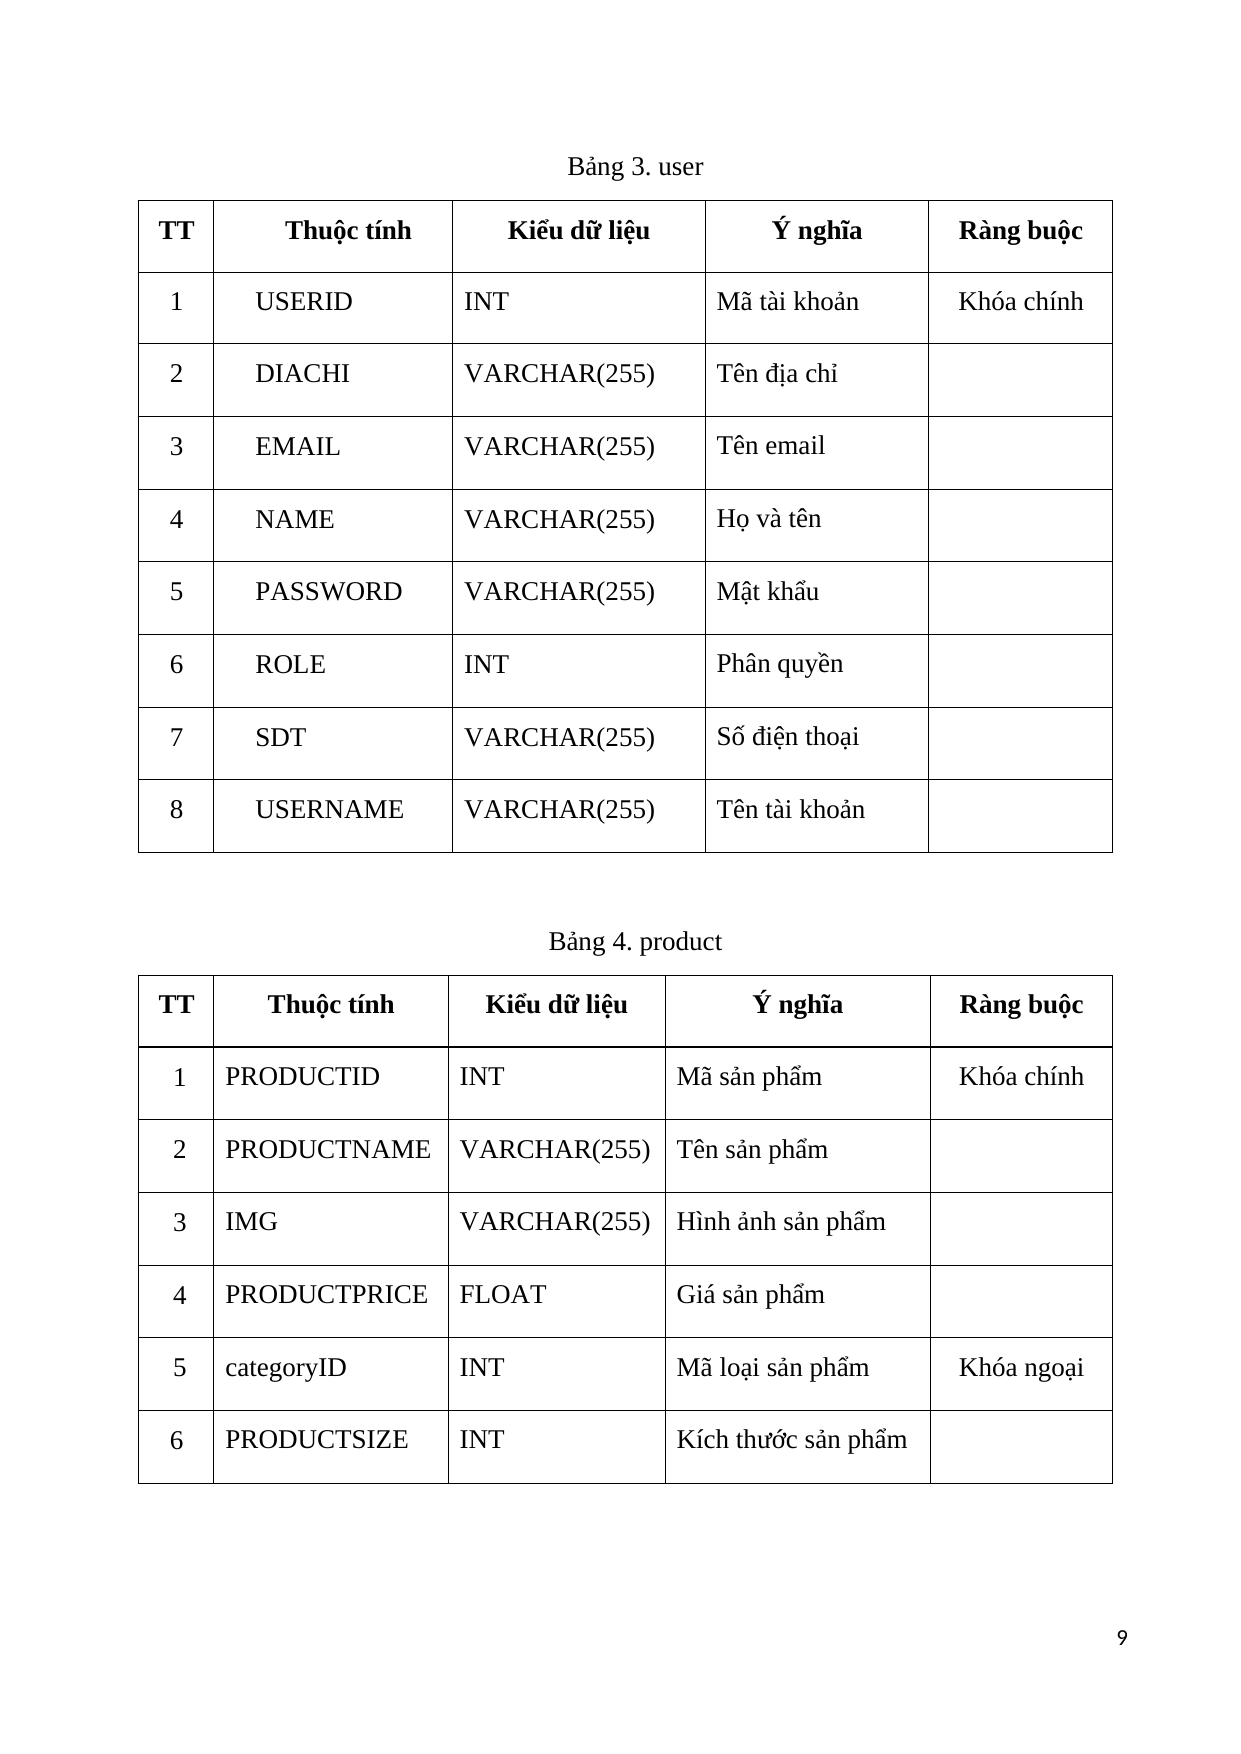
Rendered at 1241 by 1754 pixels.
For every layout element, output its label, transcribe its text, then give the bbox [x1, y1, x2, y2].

table_cell INT [449, 1048, 665, 1119]
table_cell 3 [139, 1193, 213, 1264]
table_cell 6 [139, 635, 213, 707]
table_cell VARCHAR(255) [453, 562, 705, 634]
table_cell VARCHAR(255) [453, 708, 705, 779]
table_cell Hình ảnh sản phẩm [666, 1193, 930, 1264]
table_cell INT [453, 273, 705, 343]
table_cell INT [449, 1411, 665, 1483]
table_cell USERID [214, 273, 452, 343]
table_cell VARCHAR(255) [453, 344, 705, 416]
table_cell categoryID [214, 1338, 448, 1410]
table_cell 8 [139, 780, 213, 852]
table_header Thuộc tính [214, 976, 448, 1046]
table_header Ràng buộc [931, 976, 1112, 1046]
table_cell [929, 635, 1112, 707]
table_cell 3 [139, 417, 213, 488]
table_cell PRODUCTSIZE [214, 1411, 448, 1483]
table_cell [929, 417, 1112, 488]
table_cell 1 [139, 273, 213, 343]
table_cell VARCHAR(255) [449, 1193, 665, 1264]
table_cell 6 [139, 1411, 213, 1483]
table_header TT [139, 201, 213, 272]
table_cell VARCHAR(255) [453, 490, 705, 561]
table_cell Tên sản phẩm [666, 1120, 930, 1192]
table_cell PASSWORD [214, 562, 452, 634]
table_cell Mã loại sản phẩm [666, 1338, 930, 1410]
table_cell Họ và tên [706, 490, 928, 561]
table_cell USERNAME [214, 780, 452, 852]
table_cell [929, 344, 1112, 416]
table_cell INT [449, 1338, 665, 1410]
table_cell [929, 562, 1112, 634]
table_cell EMAIL [214, 417, 452, 488]
table_header Kiểu dữ liệu [453, 201, 705, 272]
table_cell [931, 1120, 1112, 1192]
table_header Kiểu dữ liệu [449, 976, 665, 1046]
table_cell [929, 490, 1112, 561]
table_header Thuộc tính [214, 201, 452, 272]
table_cell Tên tài khoản [706, 780, 928, 852]
table_cell Mã sản phẩm [666, 1048, 930, 1119]
table_cell Phân quyền [706, 635, 928, 707]
table_cell Kích thước sản phẩm [666, 1411, 930, 1483]
table_cell Khóa ngoại [931, 1338, 1112, 1410]
table_cell 2 [139, 344, 213, 416]
table_cell VARCHAR(255) [453, 417, 705, 488]
table_cell Khóa chính [929, 273, 1112, 343]
table_cell ROLE [214, 635, 452, 707]
table_cell 4 [139, 490, 213, 561]
table_cell PRODUCTNAME [214, 1120, 448, 1192]
table_cell SDT [214, 708, 452, 779]
table_header Ý nghĩa [666, 976, 930, 1046]
table_cell PRODUCTPRICE [214, 1266, 448, 1337]
table_cell 2 [139, 1120, 213, 1192]
table_cell FLOAT [449, 1266, 665, 1337]
table_cell Giá sản phẩm [666, 1266, 930, 1337]
table_cell NAME [214, 490, 452, 561]
table_cell IMG [214, 1193, 448, 1264]
table_cell 1 [139, 1048, 213, 1119]
table_cell Số điện thoại [706, 708, 928, 779]
table_cell 5 [139, 1338, 213, 1410]
table_cell PRODUCTID [214, 1048, 448, 1119]
table_cell Tên email [706, 417, 928, 488]
table_header Ràng buộc [929, 201, 1112, 272]
table_cell Khóa chính [931, 1048, 1112, 1119]
table_cell Mã tài khoản [706, 273, 928, 343]
table_cell INT [453, 635, 705, 707]
table_cell 5 [139, 562, 213, 634]
table_cell [931, 1411, 1112, 1483]
table_header TT [139, 976, 213, 1046]
table_cell [931, 1266, 1112, 1337]
text Bảng 4. product [112, 925, 1128, 956]
table_cell DIACHI [214, 344, 452, 416]
table_cell 7 [139, 708, 213, 779]
table_cell VARCHAR(255) [449, 1120, 665, 1192]
table_cell 4 [139, 1266, 213, 1337]
table_cell [929, 780, 1112, 852]
table_cell [929, 708, 1112, 779]
table_cell Mật khẩu [706, 562, 928, 634]
table_cell VARCHAR(255) [453, 780, 705, 852]
table_cell [931, 1193, 1112, 1264]
table_header Ý nghĩa [706, 201, 928, 272]
table_cell Tên địa chỉ [706, 344, 928, 416]
text Bảng 3. user [112, 150, 1128, 181]
